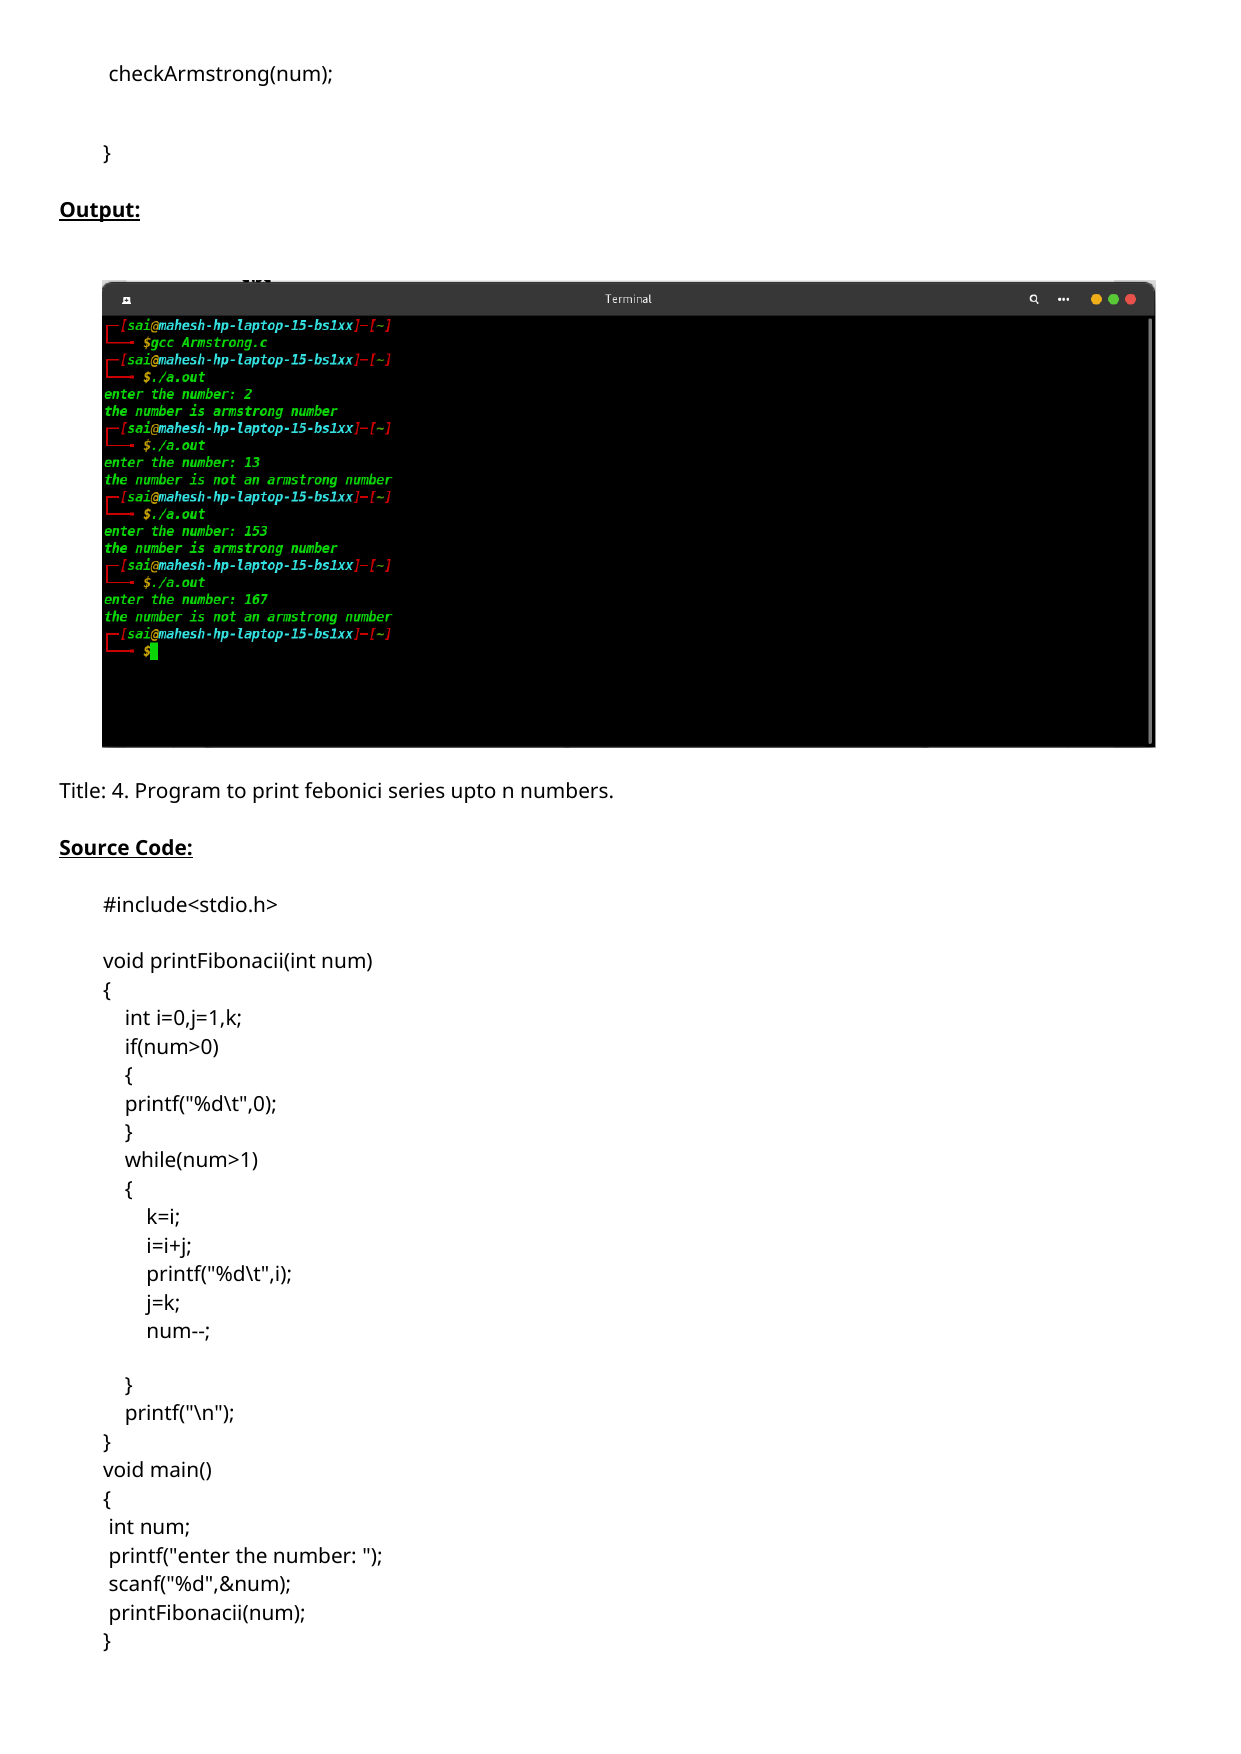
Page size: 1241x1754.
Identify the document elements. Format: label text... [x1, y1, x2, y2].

text } [59, 1117, 1181, 1146]
text } [59, 1626, 1181, 1654]
text if(num>0) [59, 1032, 1181, 1060]
text printf("\n"); [59, 1398, 1181, 1427]
text } [59, 138, 1181, 167]
text #include<stdio.h> [59, 890, 1181, 918]
text Title: 4. Program to print febonici series upto n numbers. [59, 776, 1181, 804]
text Source Code: [59, 833, 1181, 861]
text checkArmstrong(num); [59, 59, 1181, 87]
text int num; [59, 1512, 1181, 1541]
text k=i; [59, 1202, 1181, 1231]
text i=i+j; [59, 1231, 1181, 1259]
text printf("%d\t",0); [59, 1089, 1181, 1117]
picture [102, 280, 1156, 748]
text while(num>1) [59, 1146, 1181, 1174]
text printf("enter the number: "); [59, 1541, 1181, 1569]
text { [59, 1060, 1181, 1089]
text } [59, 1370, 1181, 1398]
text void printFibonacii(int num) [59, 947, 1181, 975]
text { [59, 1174, 1181, 1202]
text scanf("%d",&num); [59, 1569, 1181, 1598]
text { [59, 975, 1181, 1003]
text { [59, 1484, 1181, 1512]
text } [59, 1427, 1181, 1455]
text int i=0,j=1,k; [59, 1003, 1181, 1032]
text Output: [59, 195, 1181, 224]
text num--; [59, 1316, 1181, 1345]
text printFibonacii(num); [59, 1598, 1181, 1626]
text j=k; [59, 1288, 1181, 1316]
text printf("%d\t",i); [59, 1259, 1181, 1288]
text void main() [59, 1455, 1181, 1484]
